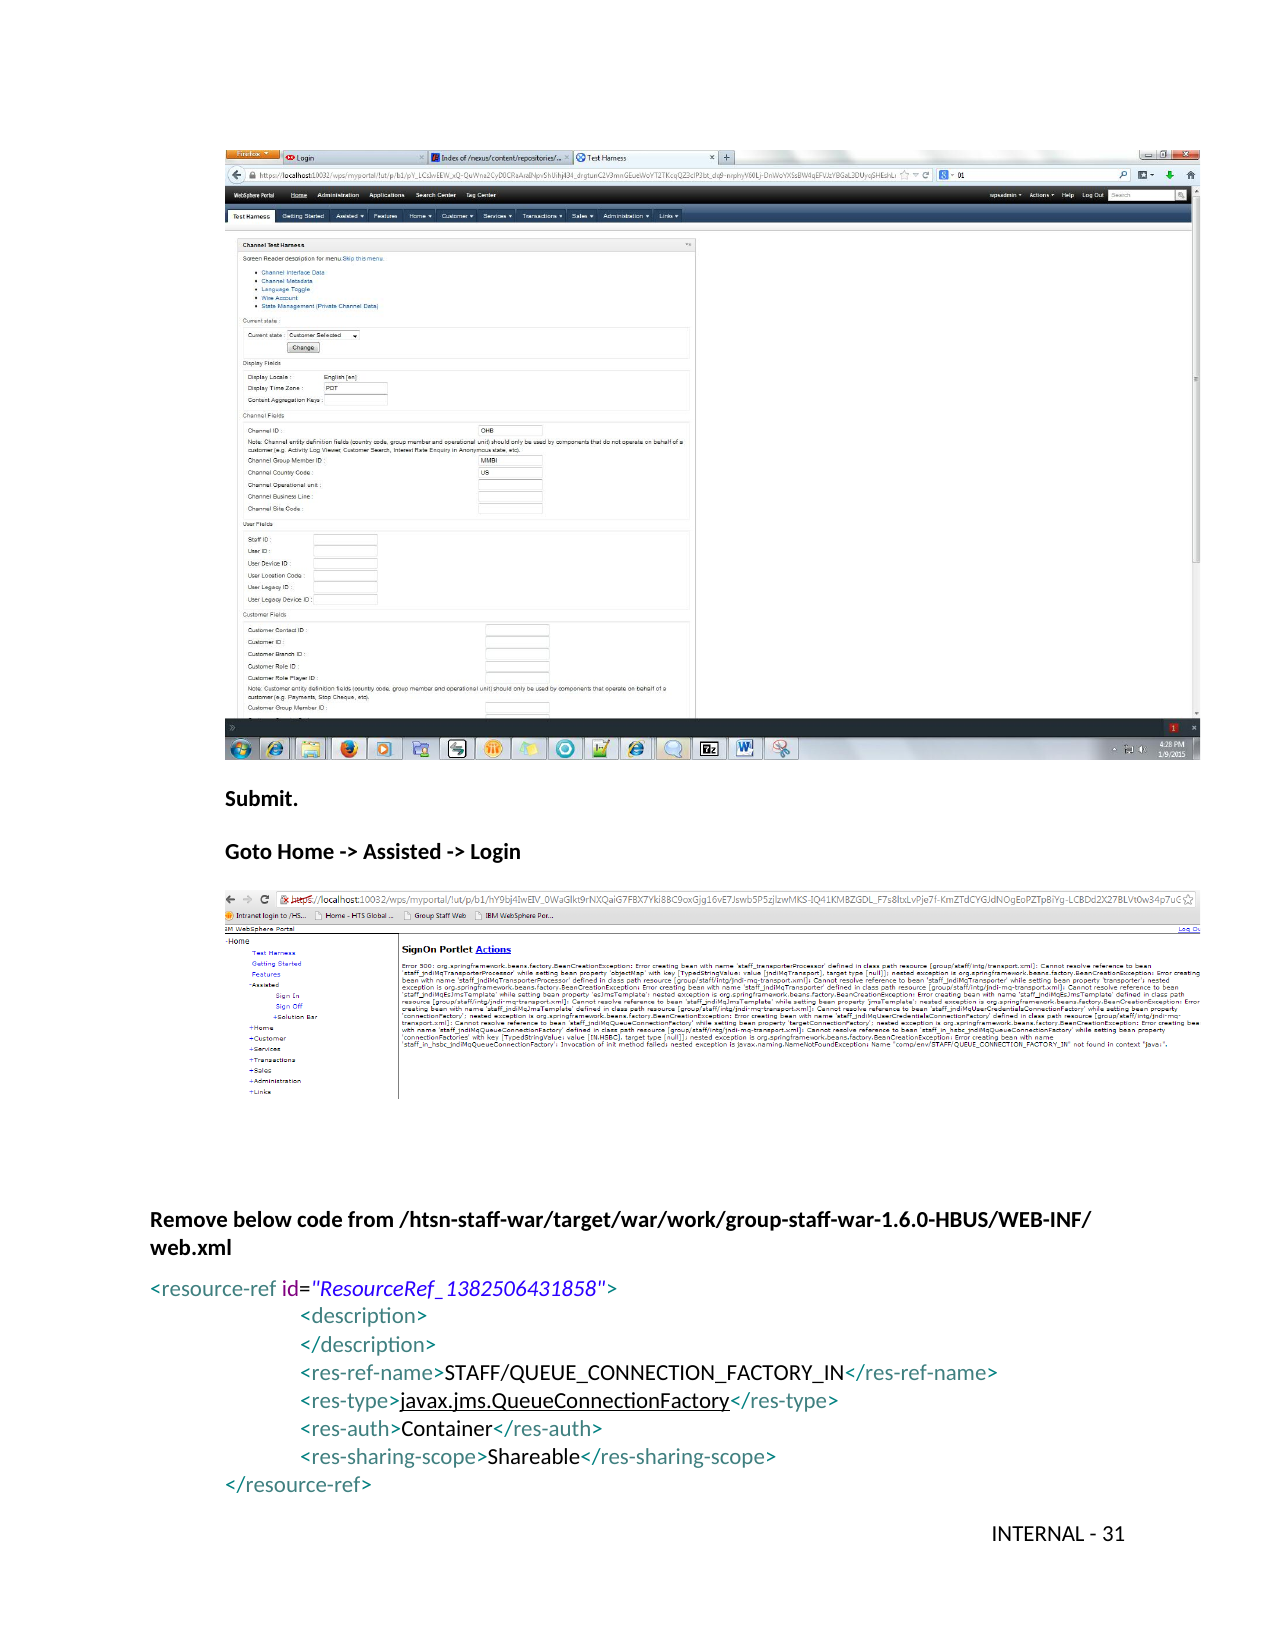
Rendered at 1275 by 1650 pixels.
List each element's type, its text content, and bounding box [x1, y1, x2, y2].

text <res-ref-name>STAFF/QUEUE_CONNECTION_FACTORY_IN</res-ref-name> [150, 1358, 1125, 1386]
text </resource-ref> [150, 1470, 1125, 1498]
text Submit. [150, 784, 1125, 812]
text </description> [150, 1330, 1125, 1358]
text Goto Home -> Assisted -> Login [150, 837, 1125, 865]
picture [225, 150, 1200, 760]
text <description> [150, 1302, 1125, 1330]
text <resource-ref id="ResourceRef_1382506431858"> [150, 1274, 1125, 1302]
text <res-type>javax.jms.QueueConnectionFactory</res-type> [150, 1386, 1125, 1414]
text <res-sharing-scope>Shareable</res-sharing-scope> [150, 1442, 1125, 1470]
picture [225, 890, 1200, 1099]
text Remove below code from /htsn-staff-war/target/war/work/group-staff-war-1.6.0-HBUS/WEB-INF/web.xml [150, 1205, 1125, 1261]
text <res-auth>Container</res-auth> [150, 1414, 1125, 1442]
